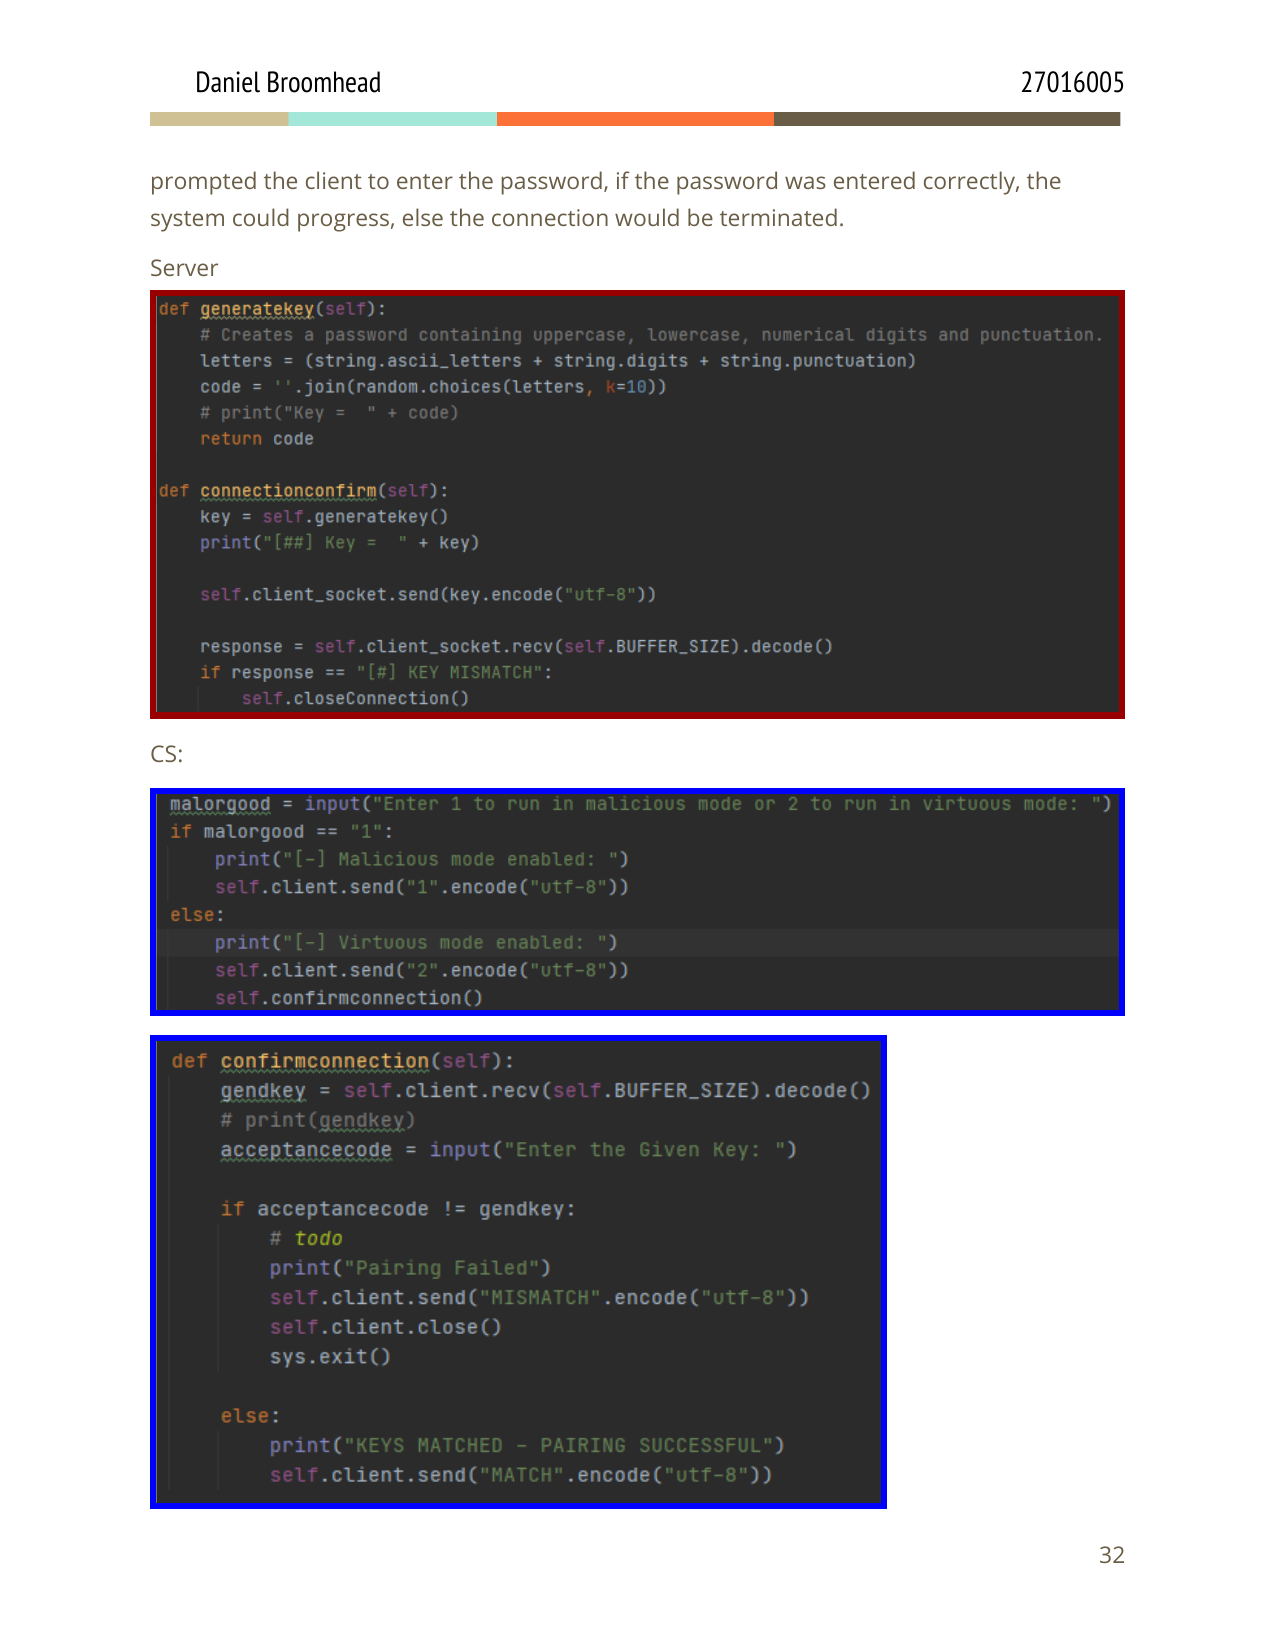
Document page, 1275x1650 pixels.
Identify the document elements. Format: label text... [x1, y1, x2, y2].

text CS: [150, 737, 1125, 769]
picture [156, 1041, 881, 1503]
text Server [150, 252, 1125, 290]
picture [150, 112, 1121, 126]
picture [156, 794, 1119, 1010]
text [150, 165, 1125, 233]
picture [156, 296, 1119, 712]
